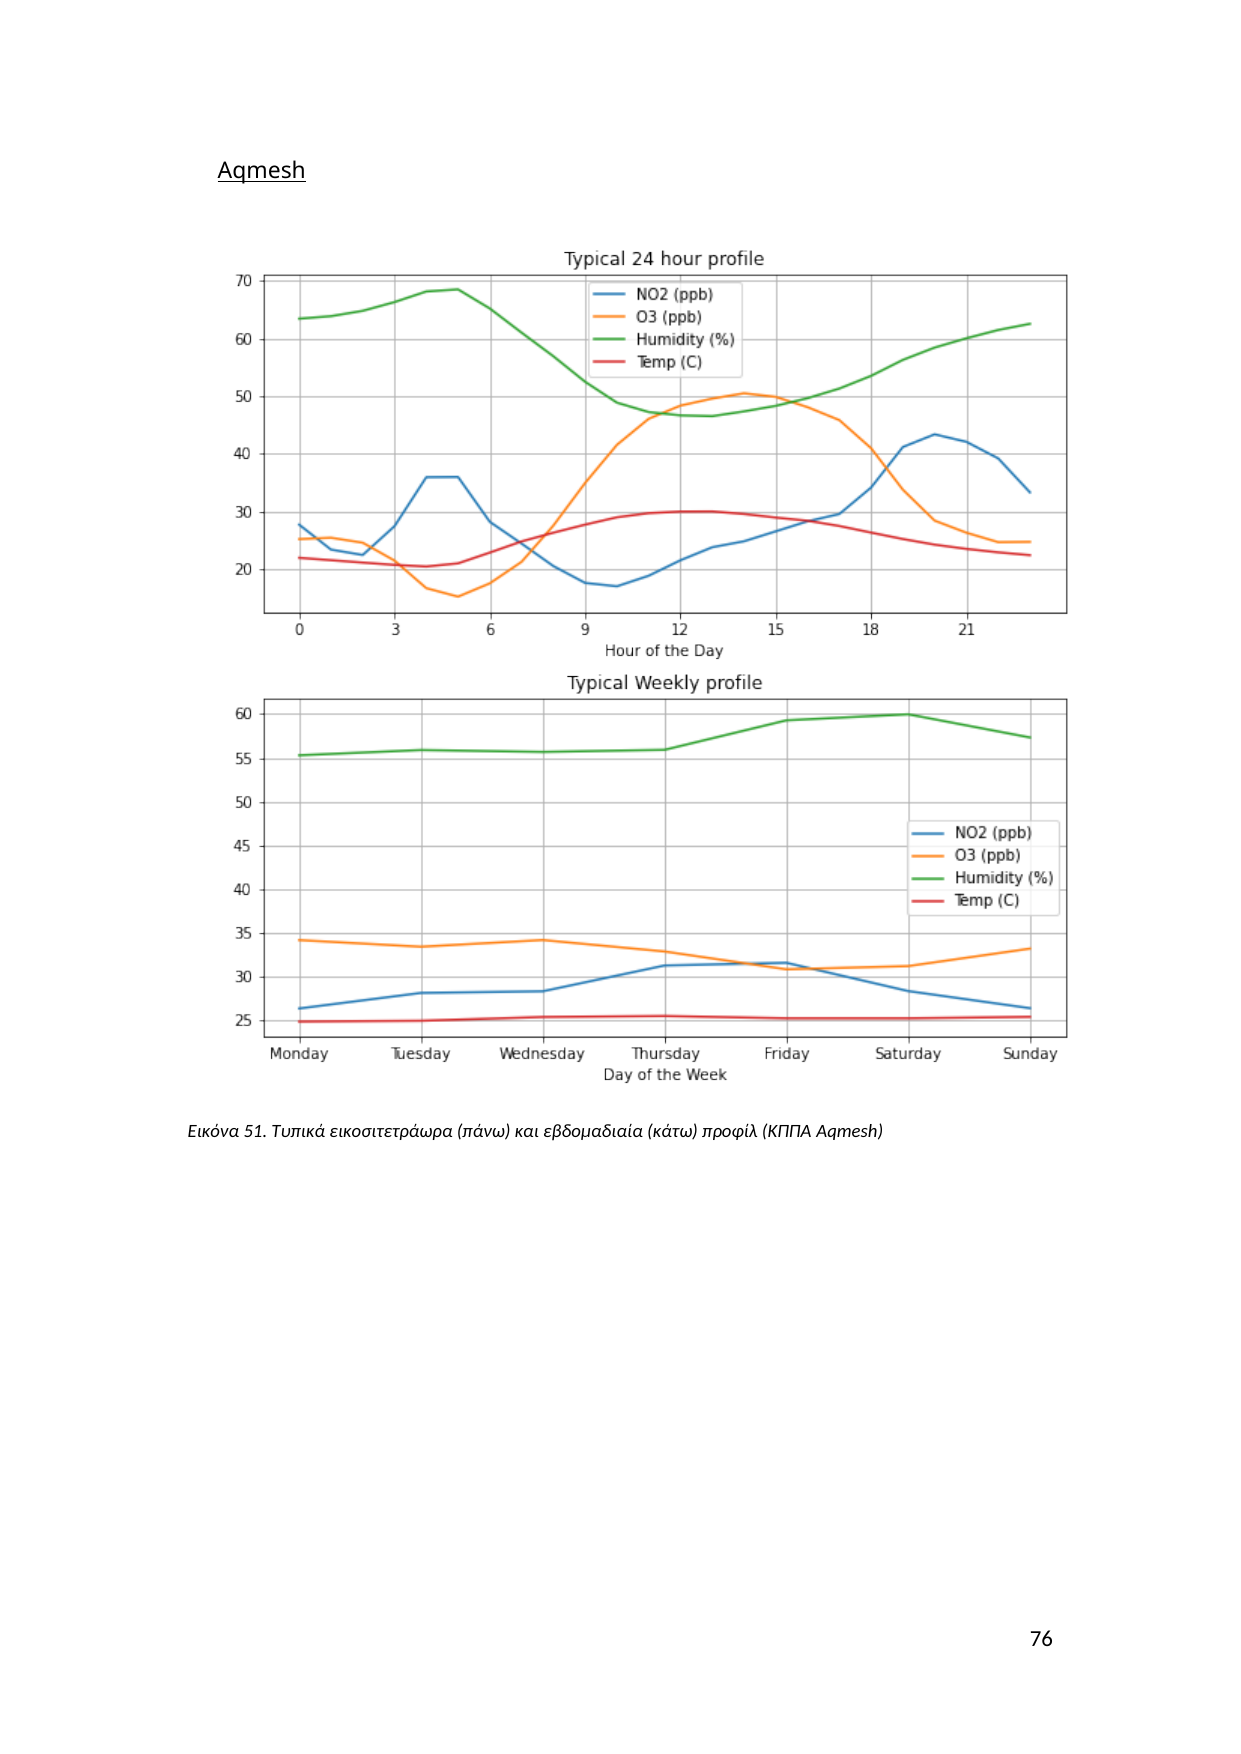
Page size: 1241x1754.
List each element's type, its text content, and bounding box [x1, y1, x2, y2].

picture [217, 234, 1083, 1100]
text Εικόνα 51. Τυπικά εικοσιτετράωρα (πάνω) και εβδομαδιαία (κάτω) προφίλ (ΚΠΠΑ Aqmesh) [187, 1119, 1053, 1142]
subtitle Aqmesh [187, 154, 1053, 185]
